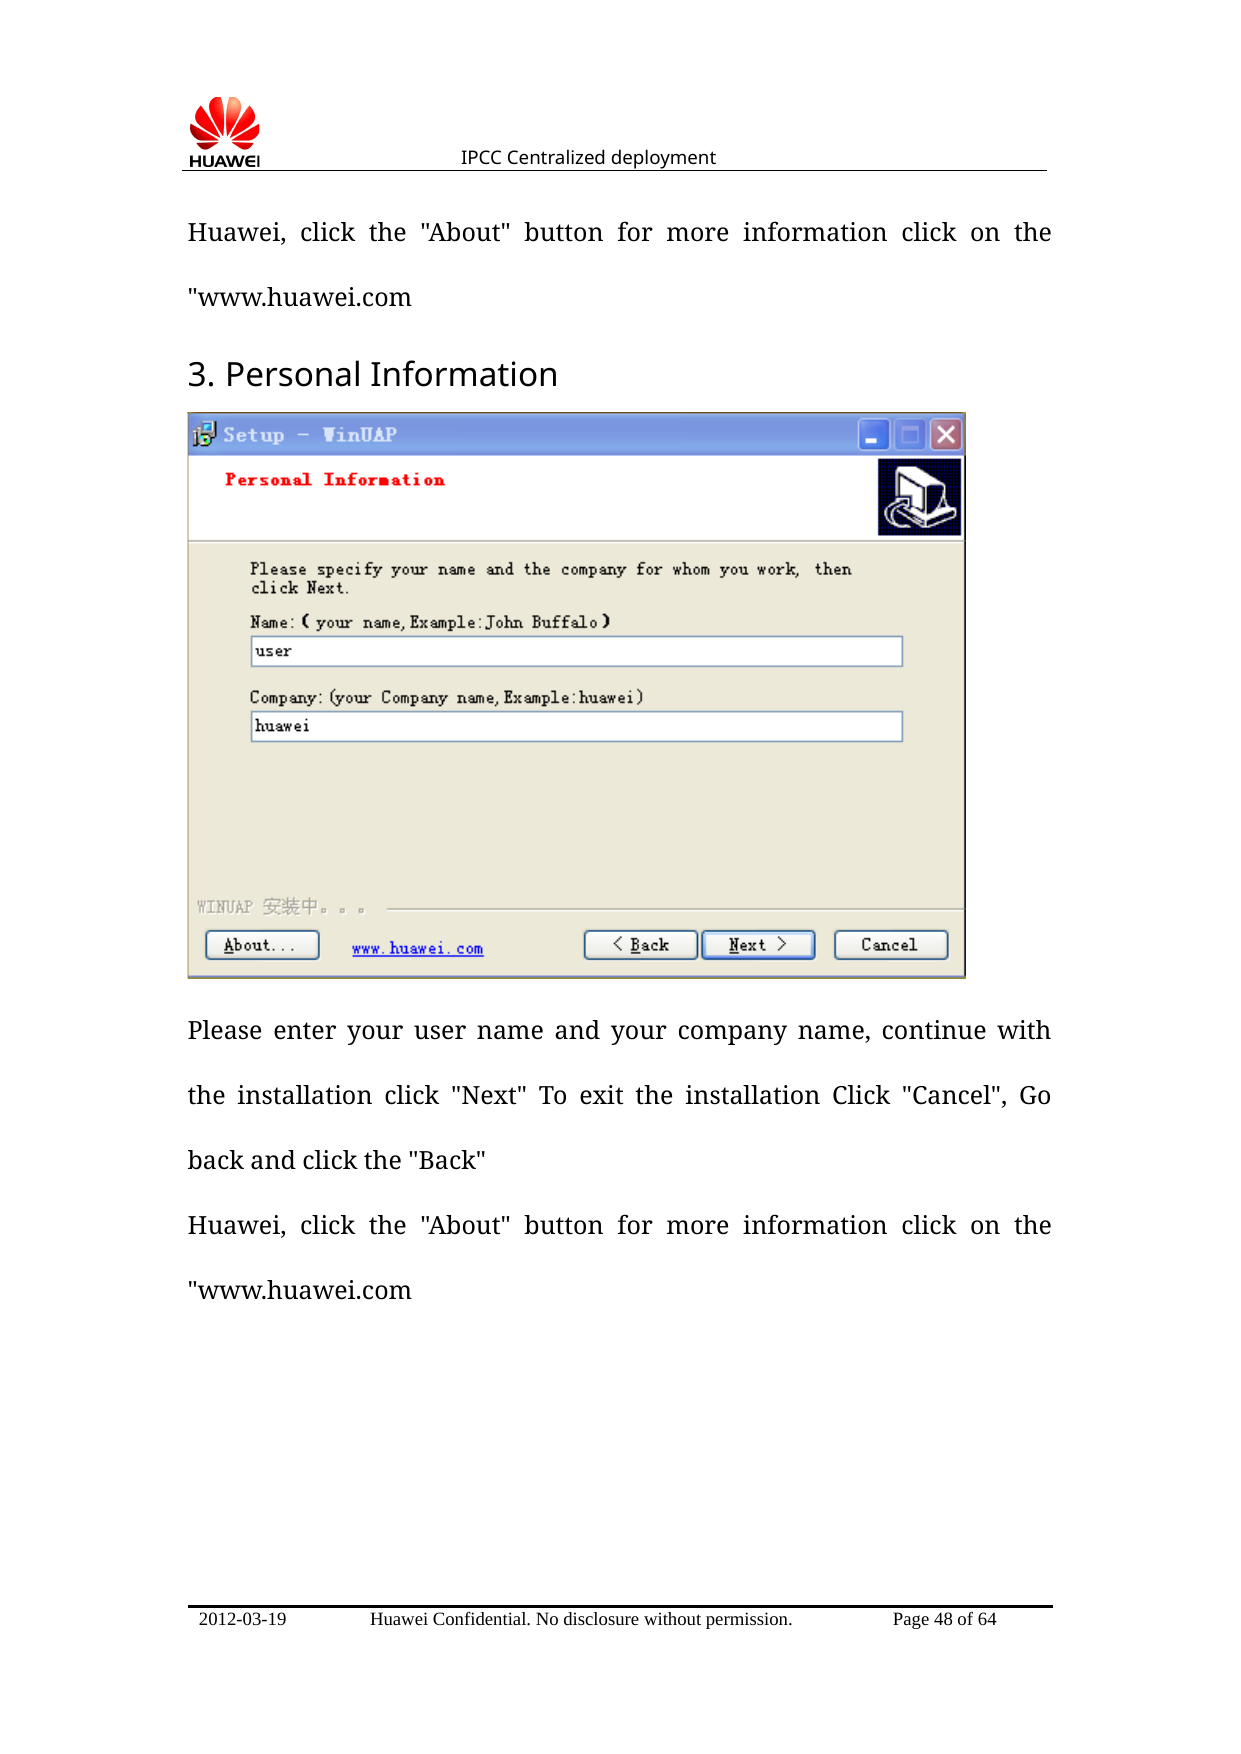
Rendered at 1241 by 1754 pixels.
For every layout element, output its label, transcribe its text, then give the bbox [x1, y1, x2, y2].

text Please enter your user name and your company name, continue with the installation click "Next" To exit the installation Click "Cancel", Go back and click the "Back" [187, 997, 1053, 1192]
picture [190, 97, 260, 167]
picture [187, 412, 966, 979]
subtitle Personal Information [187, 350, 1053, 396]
text Huawei, click the "About" button for more information click on the "www.huawei.com [187, 1192, 1053, 1322]
text Huawei, click the "About" button for more information click on the "www.huawei.com [187, 199, 1053, 329]
